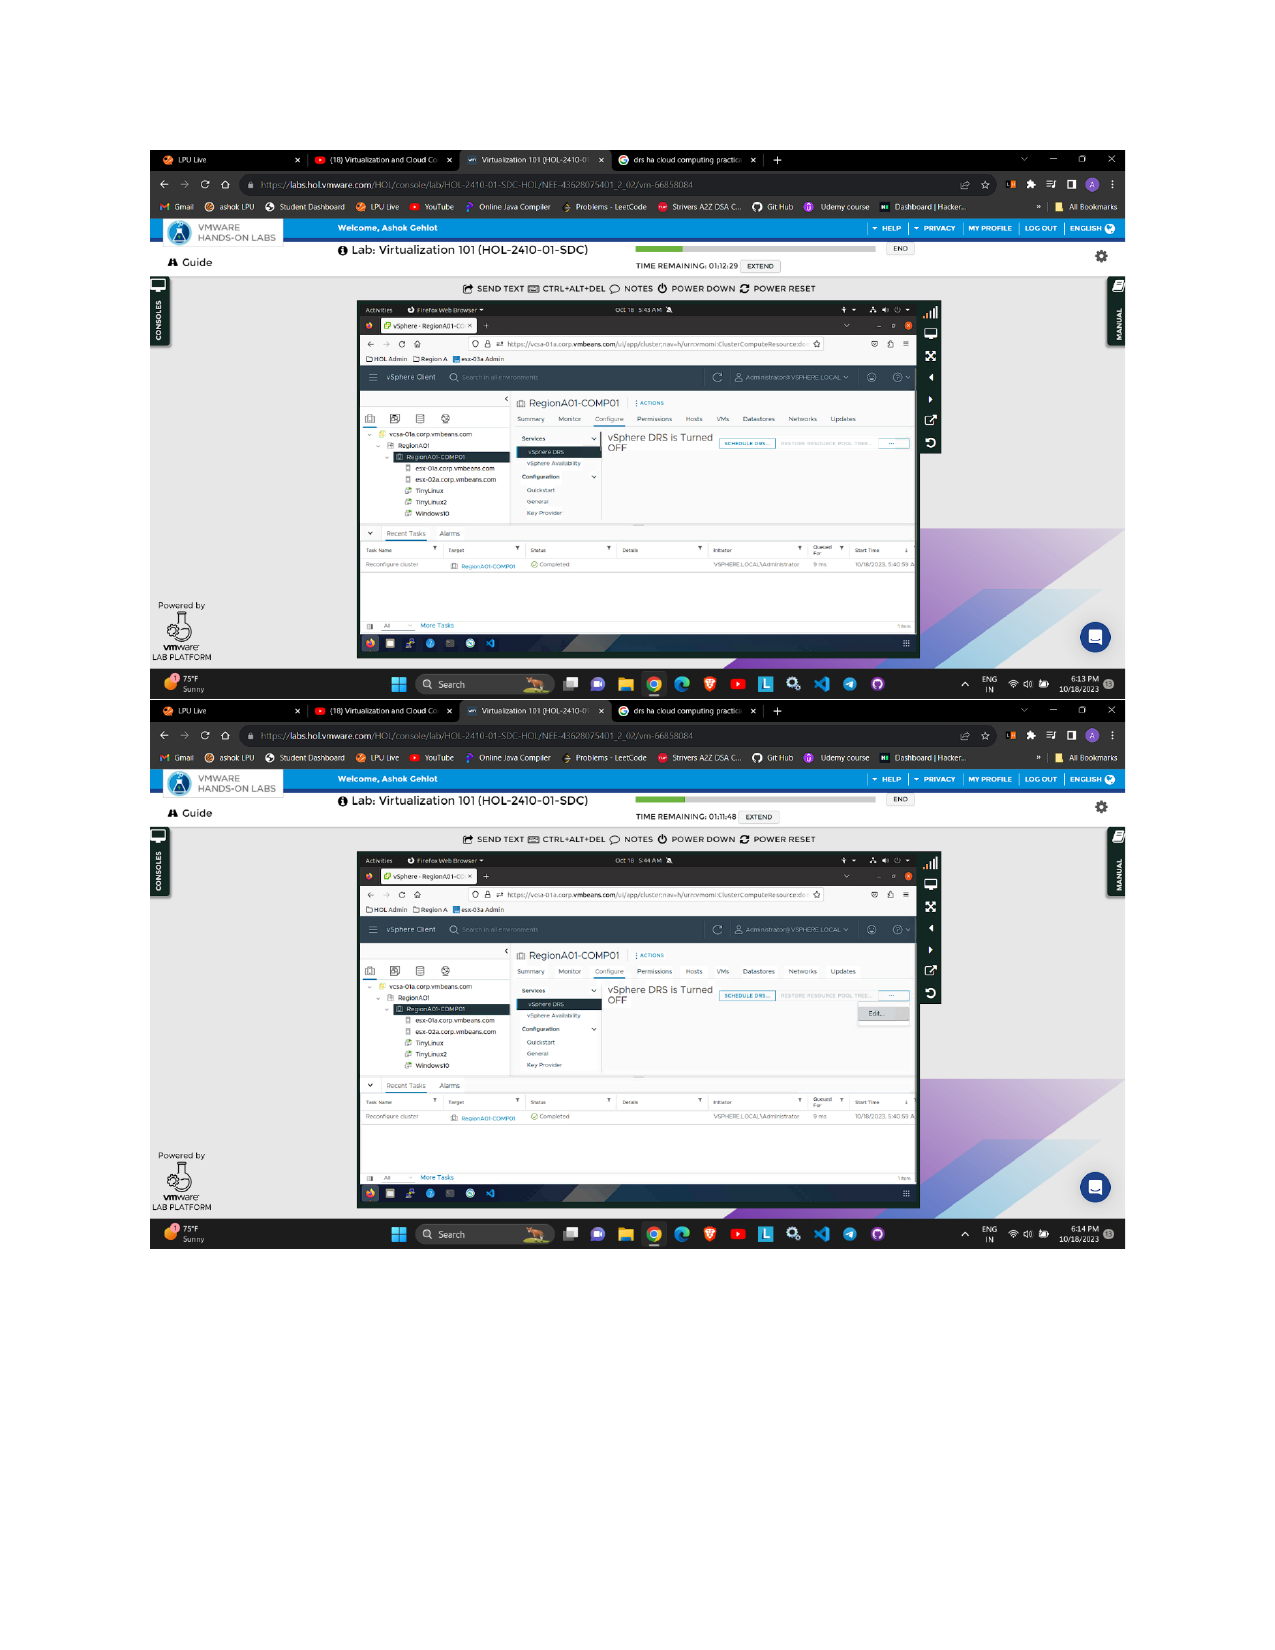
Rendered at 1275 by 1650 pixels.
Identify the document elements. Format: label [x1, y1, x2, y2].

picture [1105, 225, 1115, 234]
picture [1105, 776, 1115, 784]
picture [1090, 226, 1101, 230]
picture [1042, 226, 1057, 230]
picture [1042, 777, 1057, 781]
picture [1071, 777, 1084, 781]
picture [924, 226, 935, 230]
picture [150, 700, 1125, 1249]
picture [938, 777, 952, 781]
picture [339, 226, 360, 230]
picture [1090, 777, 1101, 781]
picture [982, 226, 1005, 230]
picture [1029, 226, 1039, 230]
picture [383, 225, 394, 230]
picture [1071, 226, 1084, 230]
picture [982, 777, 1005, 781]
picture [383, 776, 394, 781]
picture [363, 778, 379, 782]
picture [415, 225, 437, 230]
picture [150, 150, 1125, 699]
picture [938, 226, 952, 230]
picture [415, 776, 437, 781]
picture [924, 777, 935, 781]
picture [1029, 777, 1039, 781]
picture [339, 777, 360, 781]
picture [363, 227, 379, 231]
